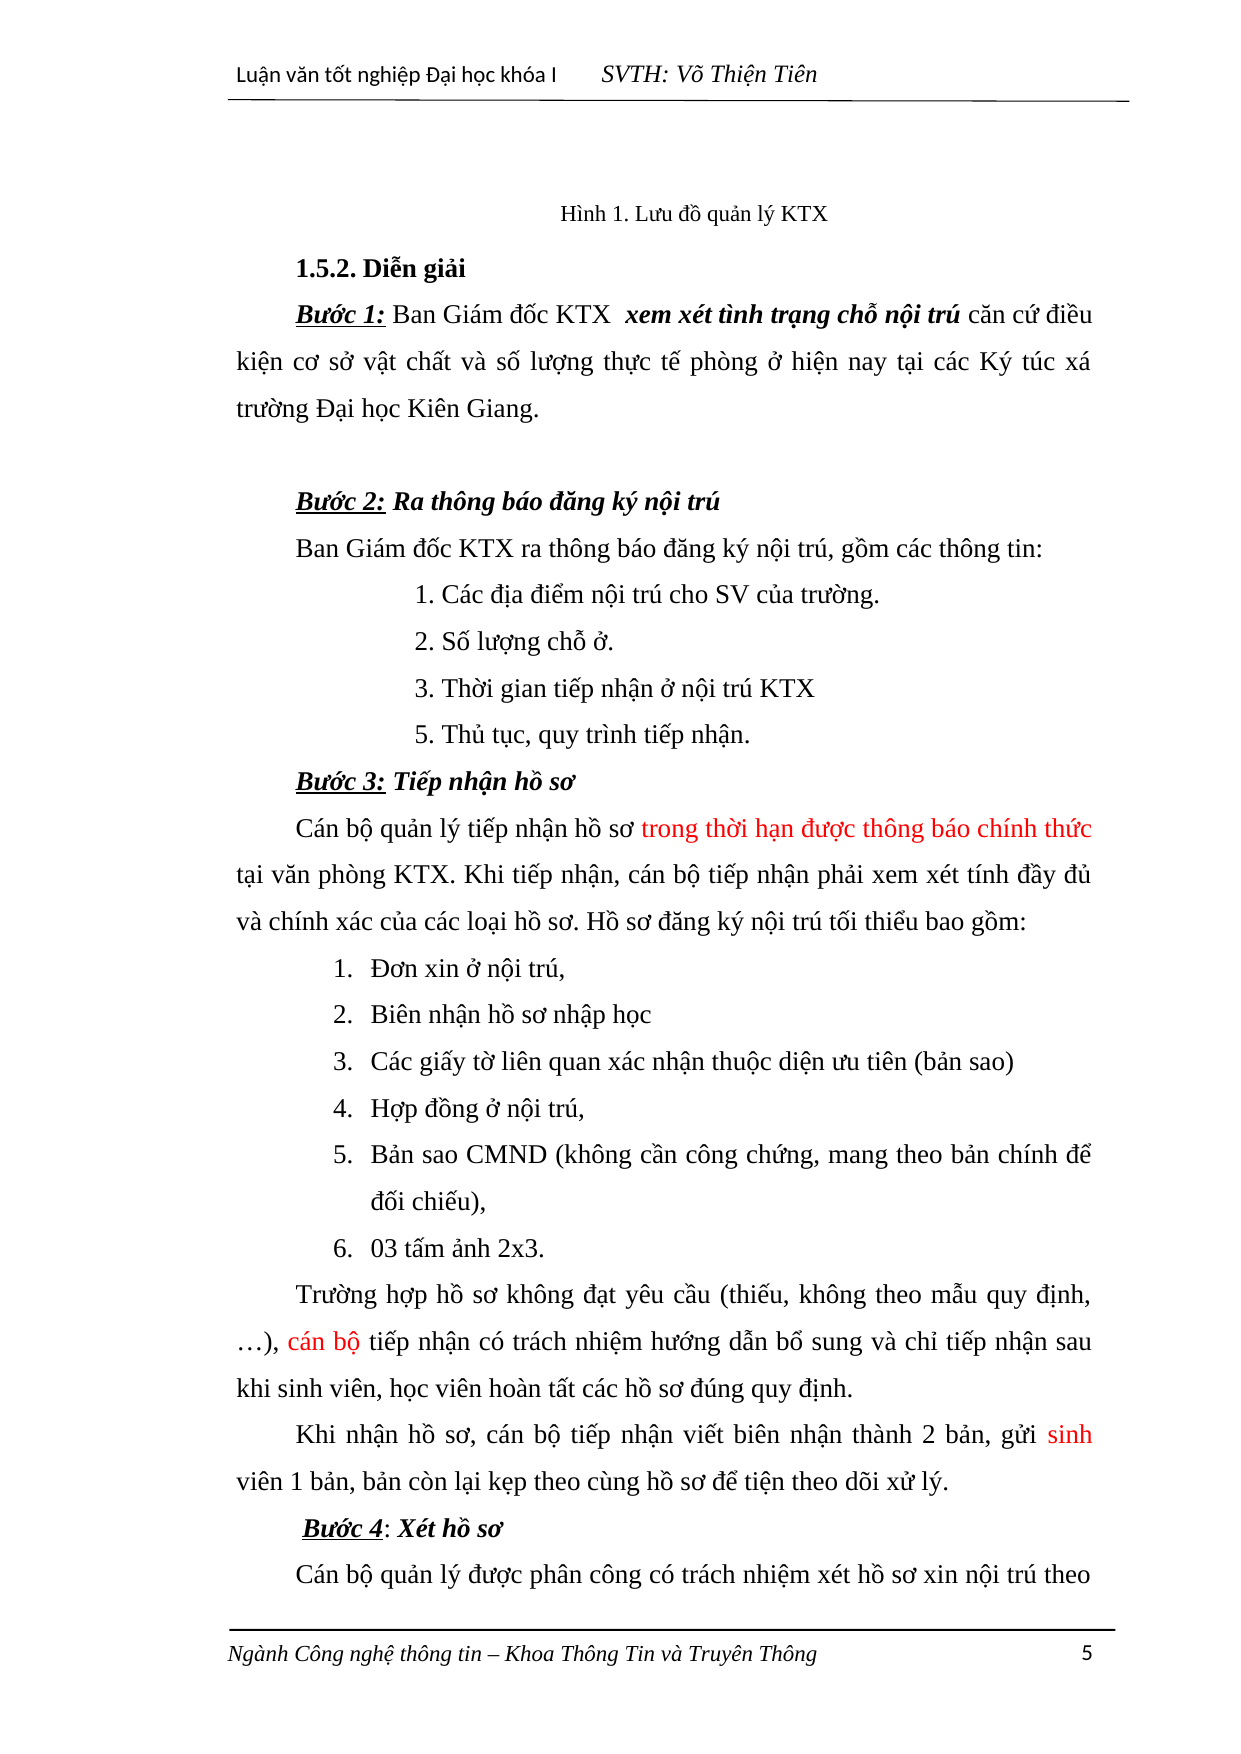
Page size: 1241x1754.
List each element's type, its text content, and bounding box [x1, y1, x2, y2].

text 3. Thời gian tiếp nhận ở nội trú KTX [236, 672, 1093, 703]
text Trường hợp hồ sơ không đạt yêu cầu (thiếu, không theo mẫu quy định,…), cán bộ tiếp nhận có trách nhiệm hướng dẫn bổ sung và chỉ tiếp nhận sau khi sinh viên, học viên hoàn tất các hồ sơ đúng quy định. [236, 1278, 1093, 1403]
text 1. Các địa điểm nội trú cho SV của trường. [236, 578, 1093, 609]
text Khi nhận hồ sơ, cán bộ tiếp nhận viết biên nhận thành 2 bản, gửi sinh viên 1 bản, bản còn lại kẹp theo cùng hồ sơ để tiện theo dõi xử lý. [236, 1418, 1093, 1496]
text Bước 3: Tiếp nhận hồ sơ [236, 765, 1093, 796]
list Bản sao CMND (không cần công chứng, mang theo bản chính để đối chiếu), [333, 1138, 1093, 1216]
text 5. Thủ tục, quy trình tiếp nhận. [236, 718, 1093, 749]
list 03 tấm ảnh 2x3. [333, 1232, 1093, 1263]
text Hình 1. Lưu đồ quản lý KTX [295, 200, 1093, 226]
text Ban Giám đốc KTX ra thông báo đăng ký nội trú, gồm các thông tin: [236, 532, 1093, 563]
list Biên nhận hồ sơ nhập học [333, 998, 1093, 1029]
text Bước 4: Xét hồ sơ [236, 1512, 1093, 1543]
list Hợp đồng ở nội trú, [333, 1092, 1093, 1123]
list Các giấy tờ liên quan xác nhận thuộc diện ưu tiên (bản sao) [333, 1045, 1093, 1076]
list Đơn xin ở nội trú, [333, 952, 1093, 983]
text Bước 1: Ban Giám đốc KTX xem xét tình trạng chỗ nội trú căn cứ điều kiện cơ sở vật chất và số lượng thực tế phòng ở hiện nay tại các Ký túc xá trường Đại học Kiên Giang. [236, 298, 1093, 423]
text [236, 1558, 1093, 1589]
text 2. Số lượng chỗ ở. [236, 625, 1093, 656]
text Bước 2: Ra thông báo đăng ký nội trú [236, 485, 1093, 516]
text Cán bộ quản lý tiếp nhận hồ sơ trong thời hạn được thông báo chính thức tại văn phòng KTX. Khi tiếp nhận, cán bộ tiếp nhận phải xem xét tính đầy đủ và chính xác của các loại hồ sơ. Hồ sơ đăng ký nội trú tối thiểu bao gồm: [236, 812, 1093, 936]
text Diễn giải [295, 252, 1093, 283]
